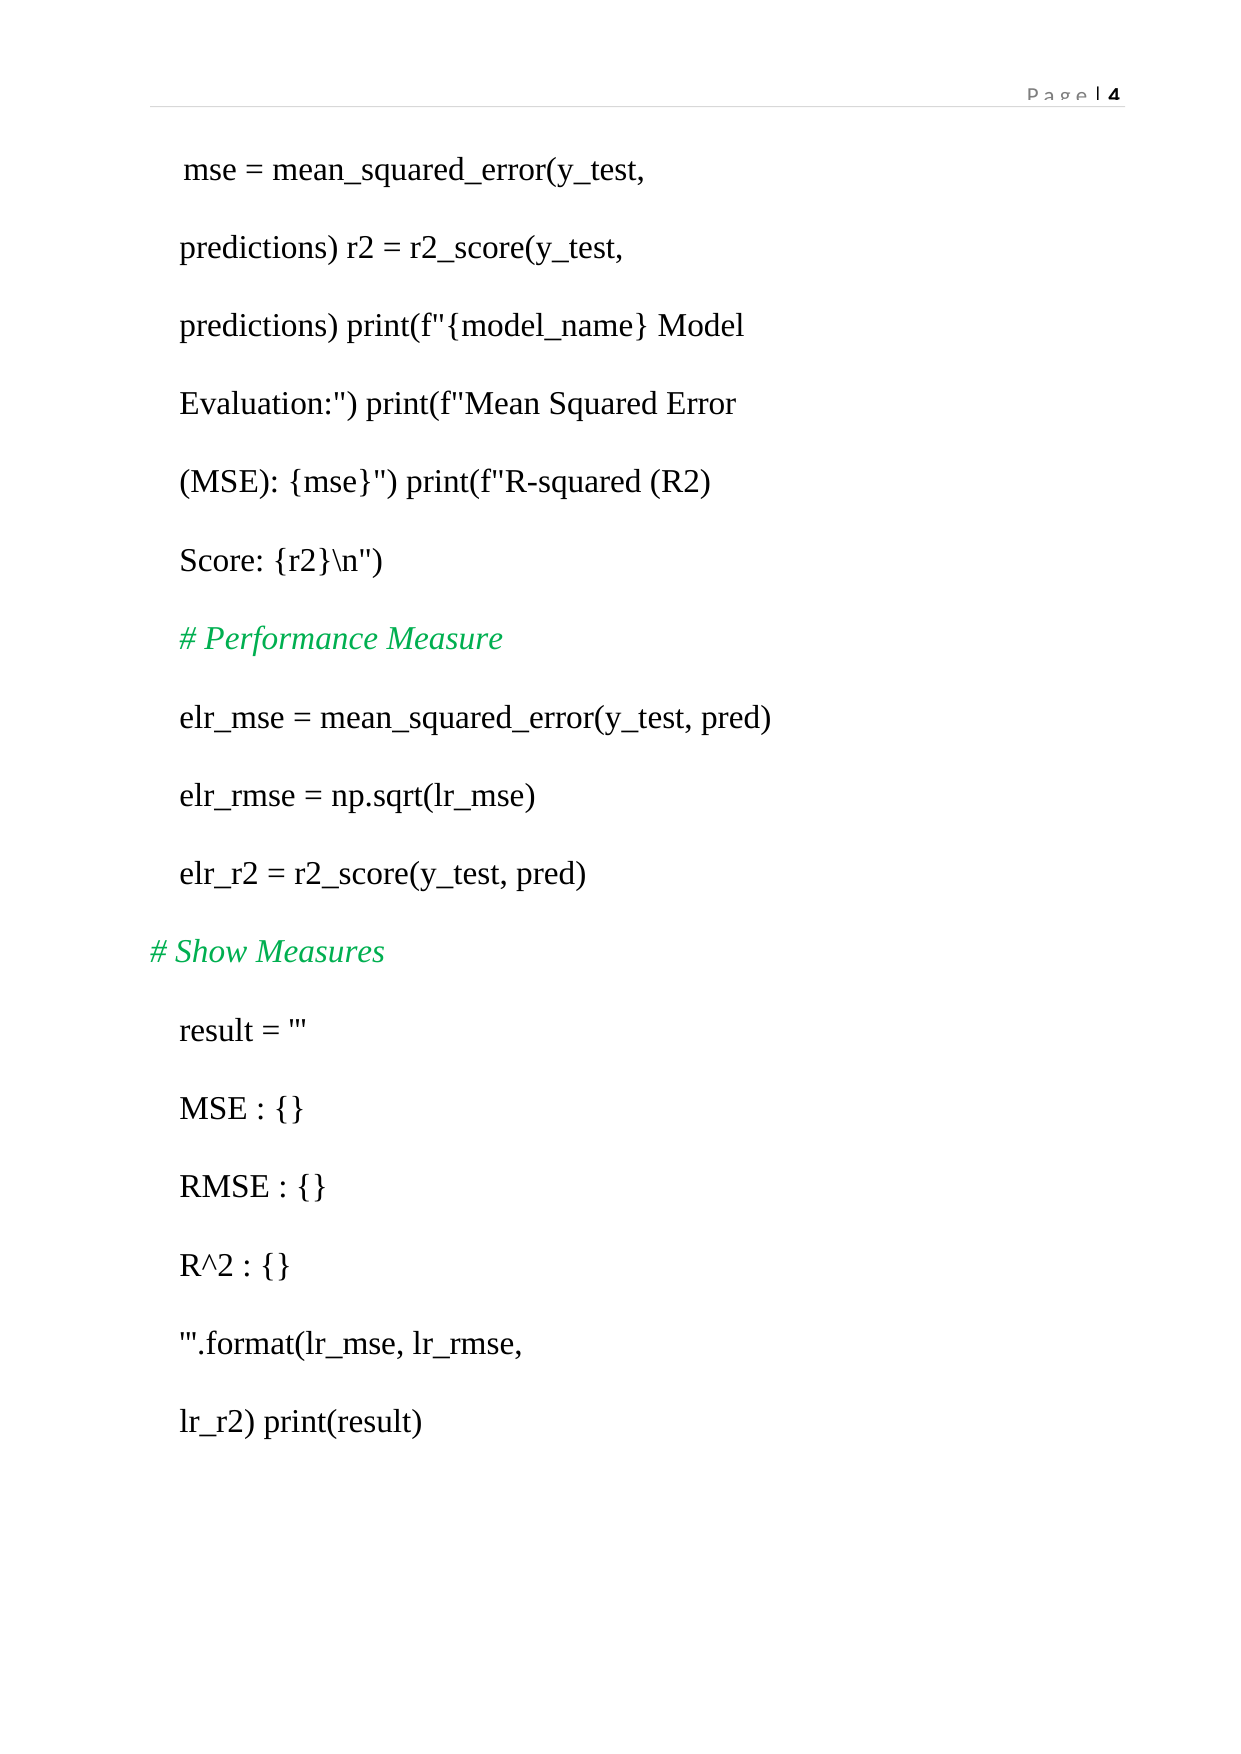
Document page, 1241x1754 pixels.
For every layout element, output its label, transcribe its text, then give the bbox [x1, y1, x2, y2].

text # Show Measures [150, 932, 1130, 970]
text R^2 : {} [179, 1245, 1130, 1283]
text result = ''' MSE : {} [179, 1010, 329, 1126]
text '''.format(lr_mse, lr_rmse, lr_r2) print(result) [179, 1323, 583, 1440]
text # Performance Measure [179, 618, 1130, 657]
text RMSE : {} [179, 1167, 1130, 1205]
text elr_r2 = r2_score(y_test, pred) [179, 853, 1130, 892]
text elr_mse = mean_squared_error(y_test, pred) elr_rmse = np.sqrt(lr_mse) [179, 697, 833, 813]
text mse = mean_squared_error(y_test, predictions) r2 = r2_score(y_test, predictions) print(f"{model_name} Model Evaluation:") print(f"Mean Squared Error (MSE): {mse}") print(f"R-squared (R2) Score: {r2}\n") [179, 149, 779, 578]
